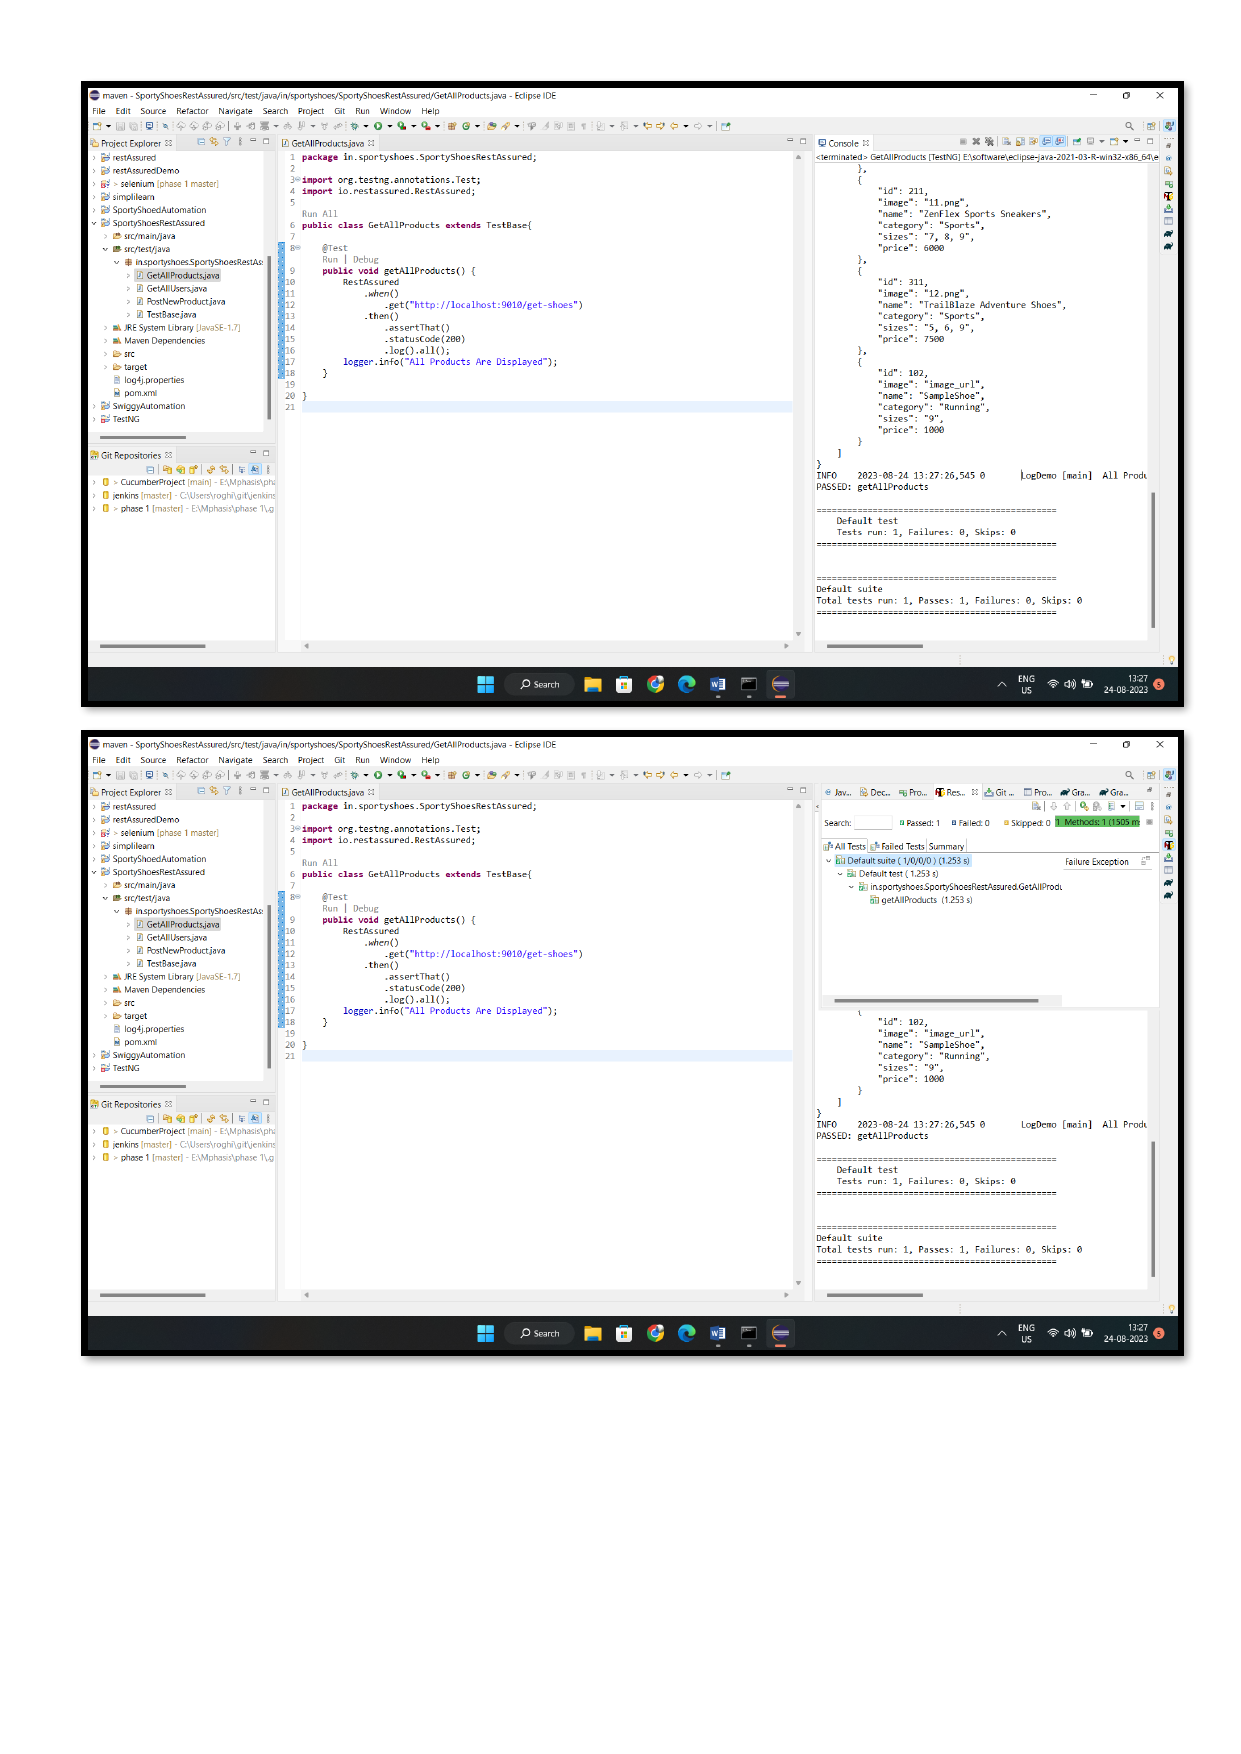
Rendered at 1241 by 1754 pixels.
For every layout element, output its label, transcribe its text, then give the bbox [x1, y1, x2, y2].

picture [88, 737, 1178, 1350]
picture [88, 88, 1178, 701]
